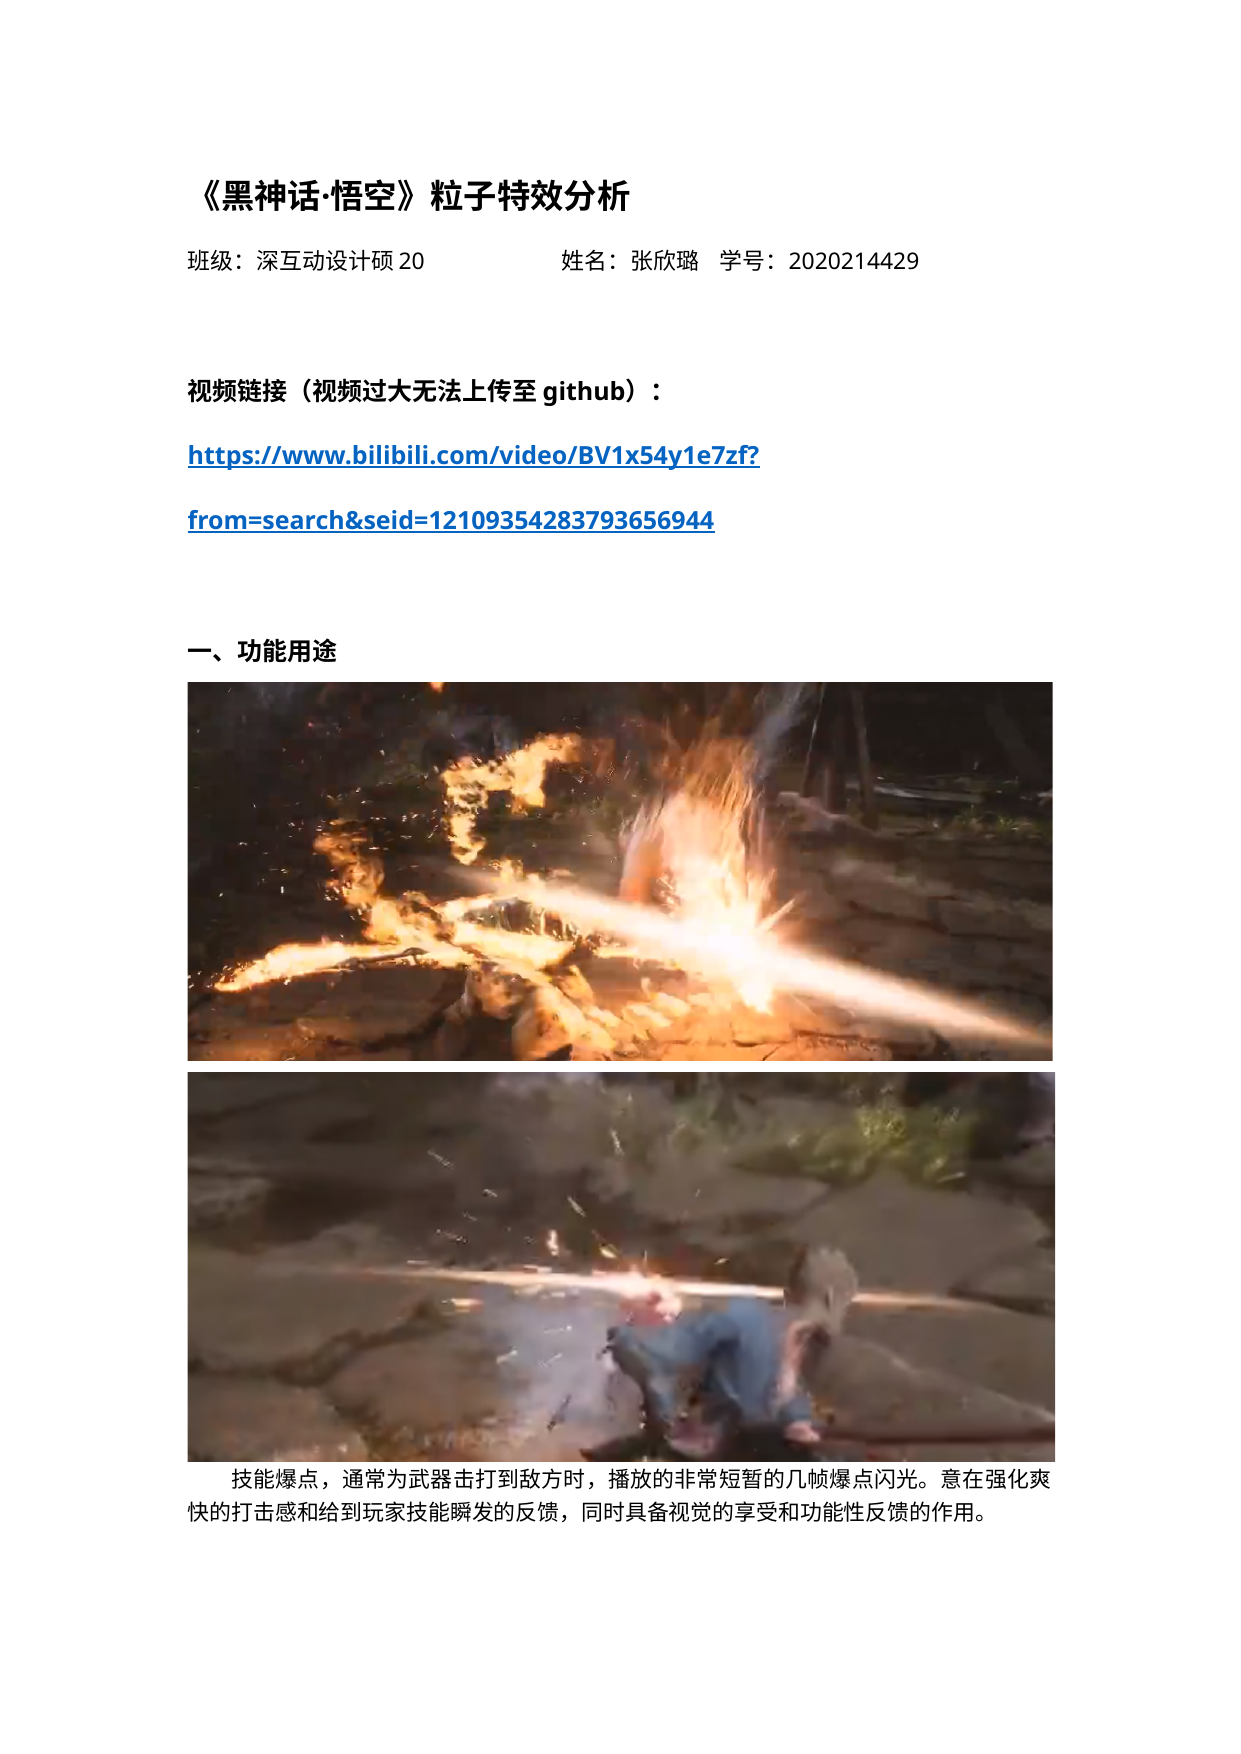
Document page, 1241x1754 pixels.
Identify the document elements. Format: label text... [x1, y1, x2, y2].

text 技能爆点，通常为武器击打到敌方时，播放的非常短暂的几帧爆点闪光。意在强化爽快的打击感和给到玩家技能瞬发的反馈，同时具备视觉的享受和功能性反馈的作用。 [187, 1462, 1053, 1527]
text 一、功能用途 [187, 617, 1053, 682]
text 班级：深互动设计硕20 姓名：张欣璐 学号：2020214429 [187, 227, 1053, 292]
picture [187, 682, 1053, 1061]
text 视频链接（视频过大无法上传至github）： [187, 357, 1053, 422]
text 《黑神话·悟空》粒子特效分析 [187, 162, 1053, 227]
text https://www.bilibili.com/video/BV1x54y1e7zf?from=search&seid=12109354283793656944 [187, 422, 1053, 552]
picture [187, 1072, 1055, 1462]
